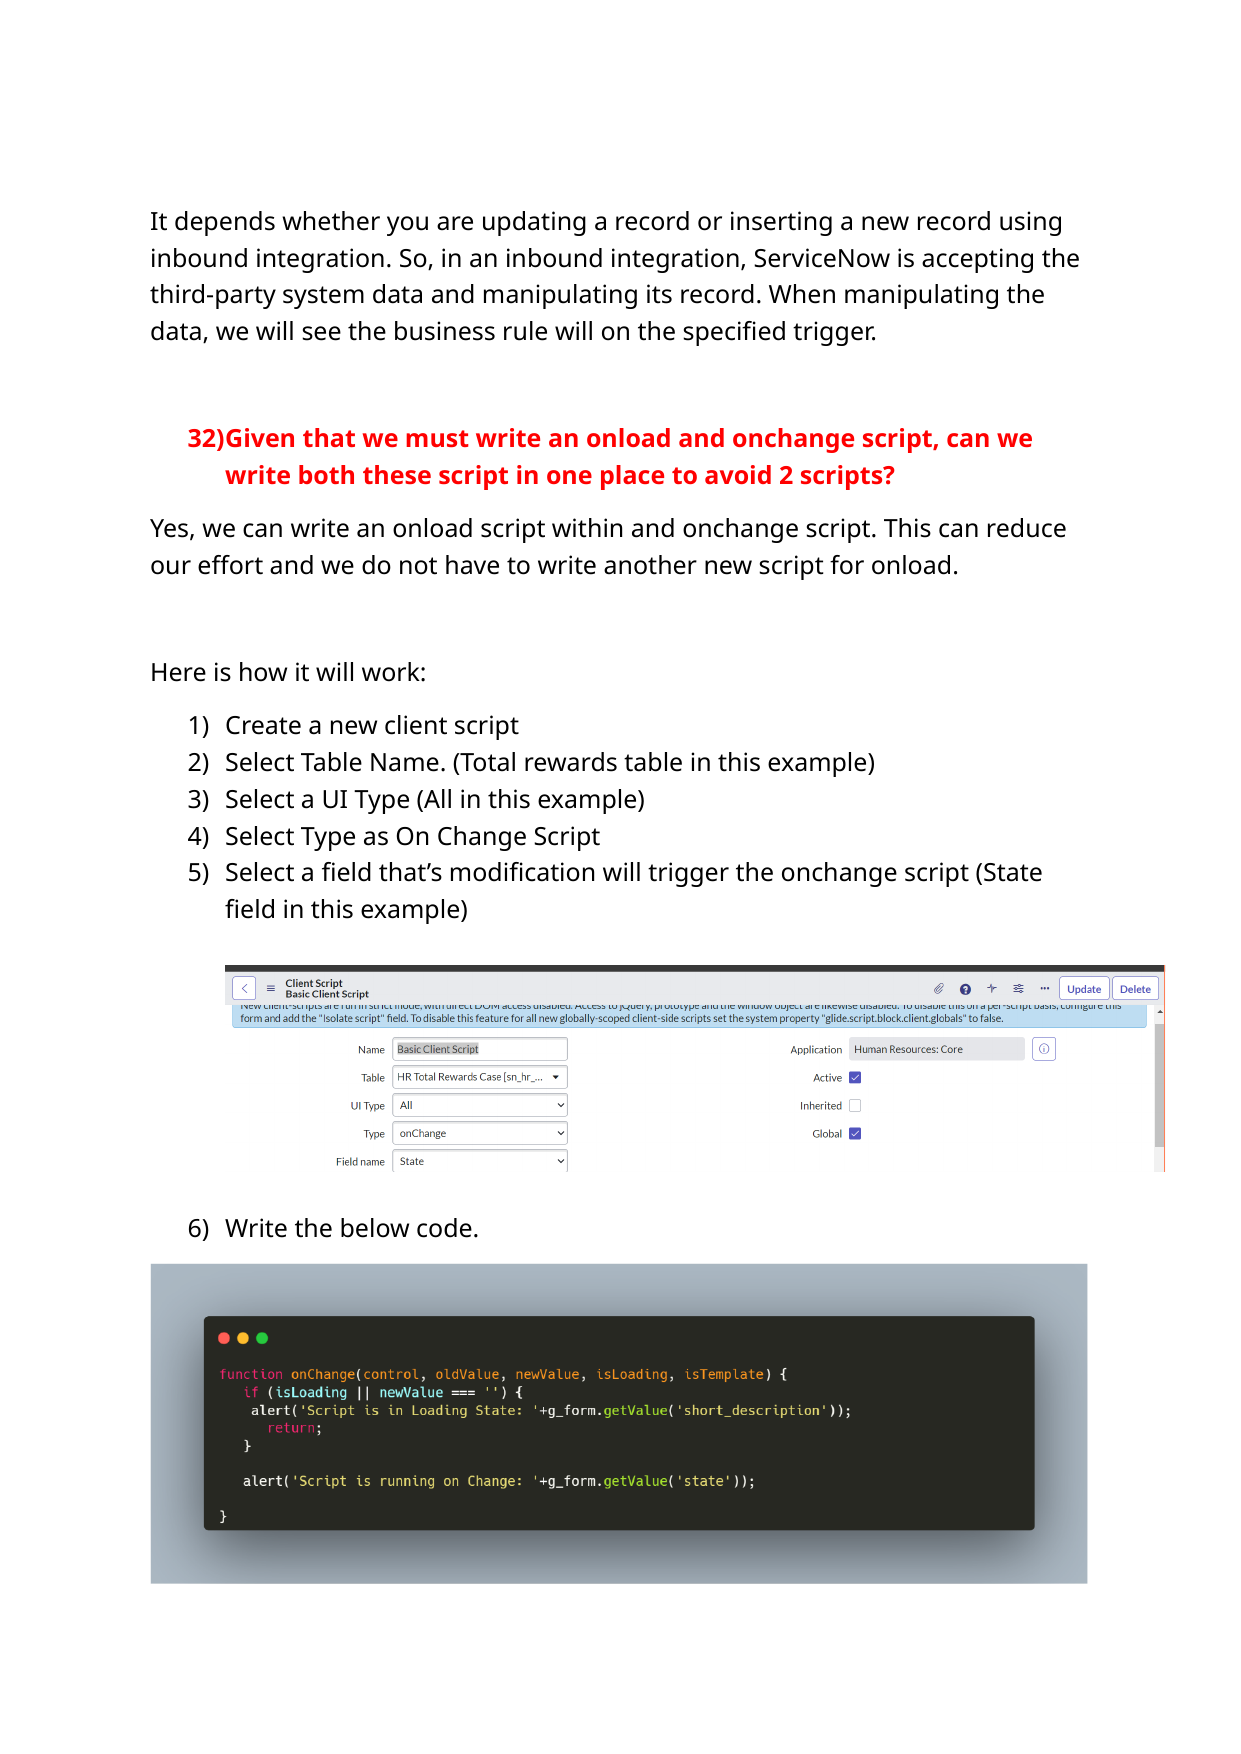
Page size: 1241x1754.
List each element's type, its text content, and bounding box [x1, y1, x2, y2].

list Select Table Name. (Total rewards table in this example) [187, 745, 1090, 779]
list Select Type as On Change Script [187, 818, 1090, 852]
list Select a UI Type (All in this example) [187, 781, 1090, 816]
text Yes, we can write an onload script within and onchange script. This can reduce our effort and we do not have to write another new script for onload. [150, 511, 1090, 582]
list Select a field that’s modification will trigger the onchange script (State field in this example) [187, 855, 1090, 926]
picture [150, 1263, 1088, 1584]
picture [225, 965, 1166, 1172]
list Write the below code. [187, 1210, 1090, 1244]
list Create a new client script [187, 708, 1090, 742]
text Here is how it will work: [150, 654, 1090, 688]
text It depends whether you are updating a record or inserting a new record using inbound integration. So, in an inbound integration, ServiceNow is accepting the third-party system data and manipulating its record. When manipulating the data, we will see the business rule will on the specified trigger. [150, 203, 1090, 348]
list Given that we must write an onload and onchange script, can we write both these script in one place to avoid 2 scripts? [187, 421, 1090, 491]
